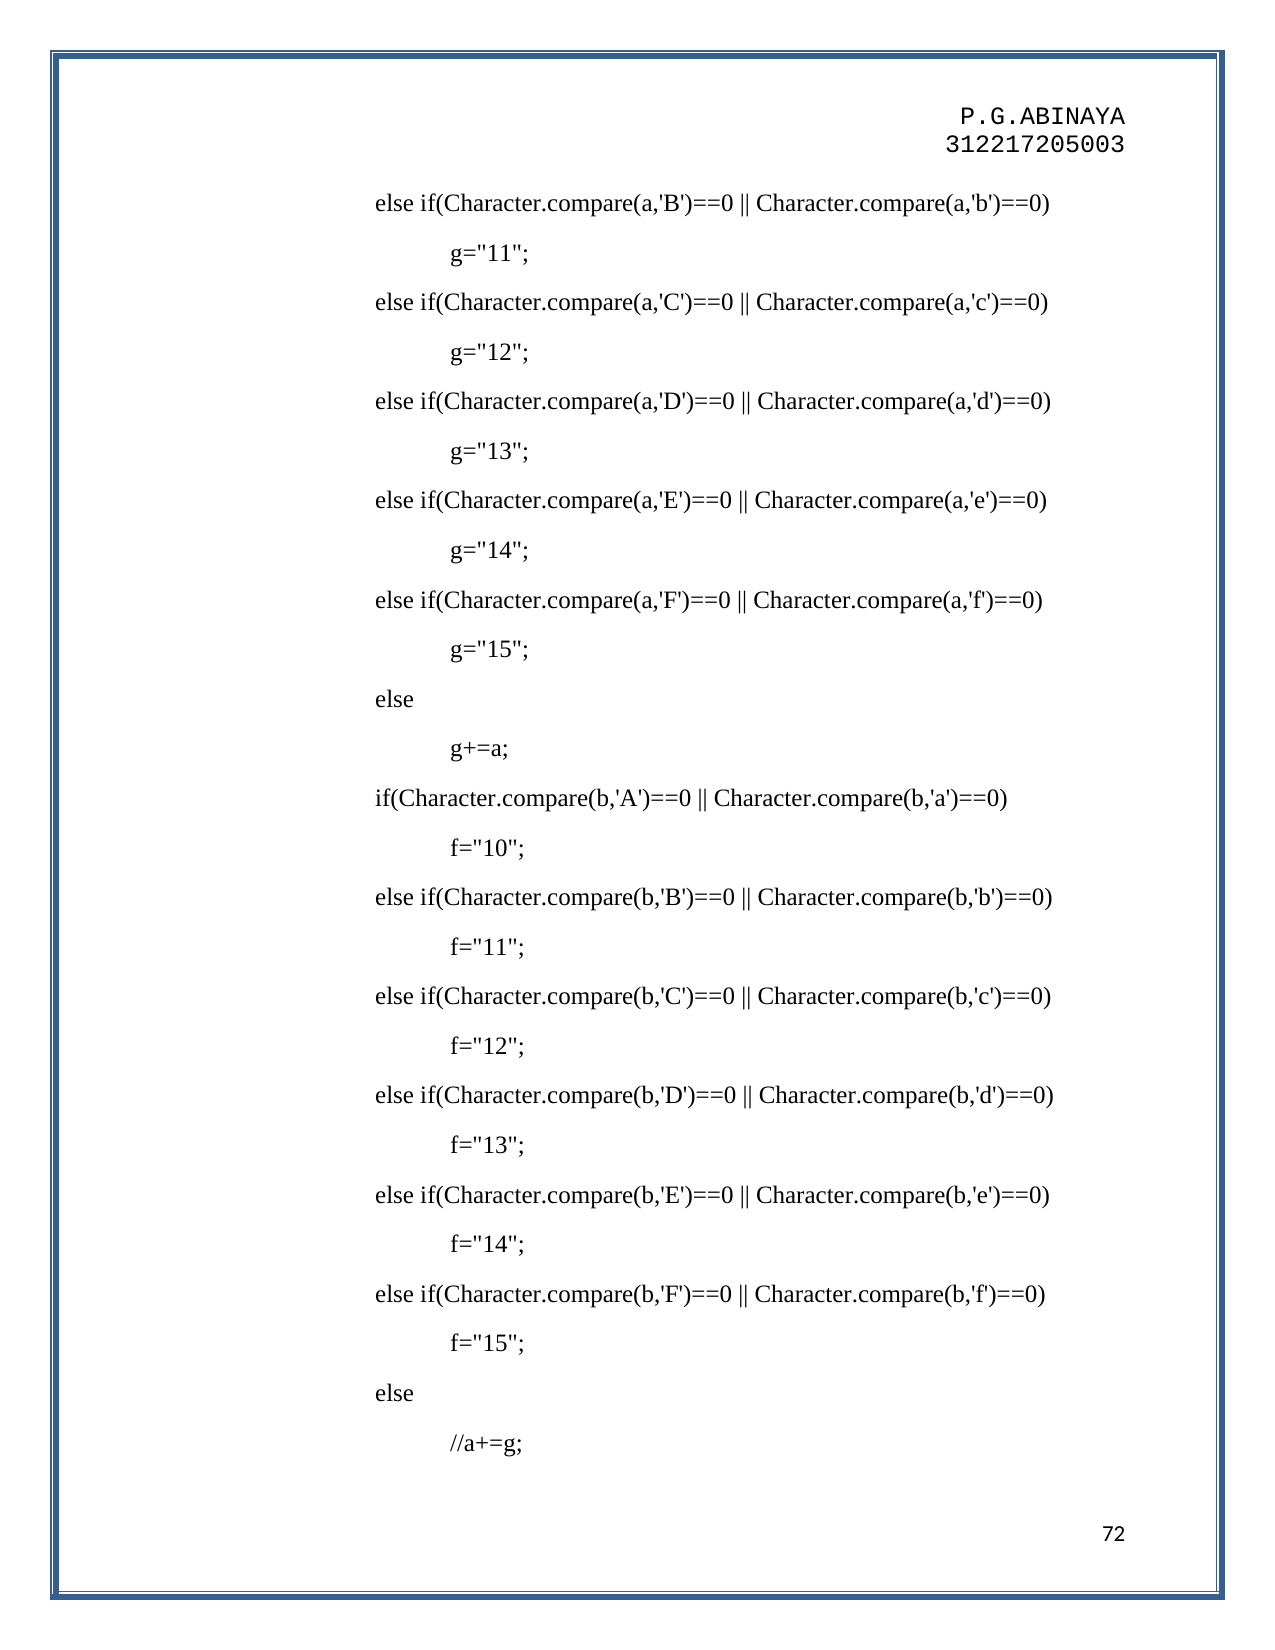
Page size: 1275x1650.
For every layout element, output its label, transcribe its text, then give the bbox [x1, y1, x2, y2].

text else if(Character.compare(a,'F')==0 || Character.compare(a,'f')==0) [150, 585, 1172, 613]
text else if(Character.compare(a,'C')==0 || Character.compare(a,'c')==0) [150, 287, 1172, 316]
text f="15"; [150, 1328, 1172, 1357]
text else if(Character.compare(b,'C')==0 || Character.compare(b,'c')==0) [150, 981, 1172, 1010]
text else if(Character.compare(b,'E')==0 || Character.compare(b,'e')==0) [150, 1180, 1172, 1208]
text g="15"; [150, 634, 1172, 663]
text else [150, 1378, 1172, 1407]
text g="14"; [150, 535, 1172, 564]
text else if(Character.compare(a,'D')==0 || Character.compare(a,'d')==0) [150, 386, 1172, 415]
text g+=a; [150, 733, 1172, 762]
text else if(Character.compare(b,'F')==0 || Character.compare(b,'f')==0) [150, 1279, 1172, 1308]
text g="13"; [150, 436, 1172, 465]
text else if(Character.compare(a,'E')==0 || Character.compare(a,'e')==0) [150, 486, 1172, 514]
text else if(Character.compare(a,'B')==0 || Character.compare(a,'b')==0) [150, 188, 1172, 217]
text else [150, 684, 1172, 713]
text g="11"; [150, 238, 1172, 266]
text f="11"; [150, 932, 1172, 961]
text //a+=g; [150, 1428, 1172, 1456]
text f="13"; [150, 1130, 1172, 1159]
text f="12"; [150, 1031, 1172, 1060]
text if(Character.compare(b,'A')==0 || Character.compare(b,'a')==0) [150, 783, 1172, 812]
text else if(Character.compare(b,'D')==0 || Character.compare(b,'d')==0) [150, 1081, 1172, 1109]
text f="10"; [150, 833, 1172, 861]
text f="14"; [150, 1229, 1172, 1258]
text else if(Character.compare(b,'B')==0 || Character.compare(b,'b')==0) [150, 882, 1172, 911]
text g="12"; [150, 337, 1172, 366]
